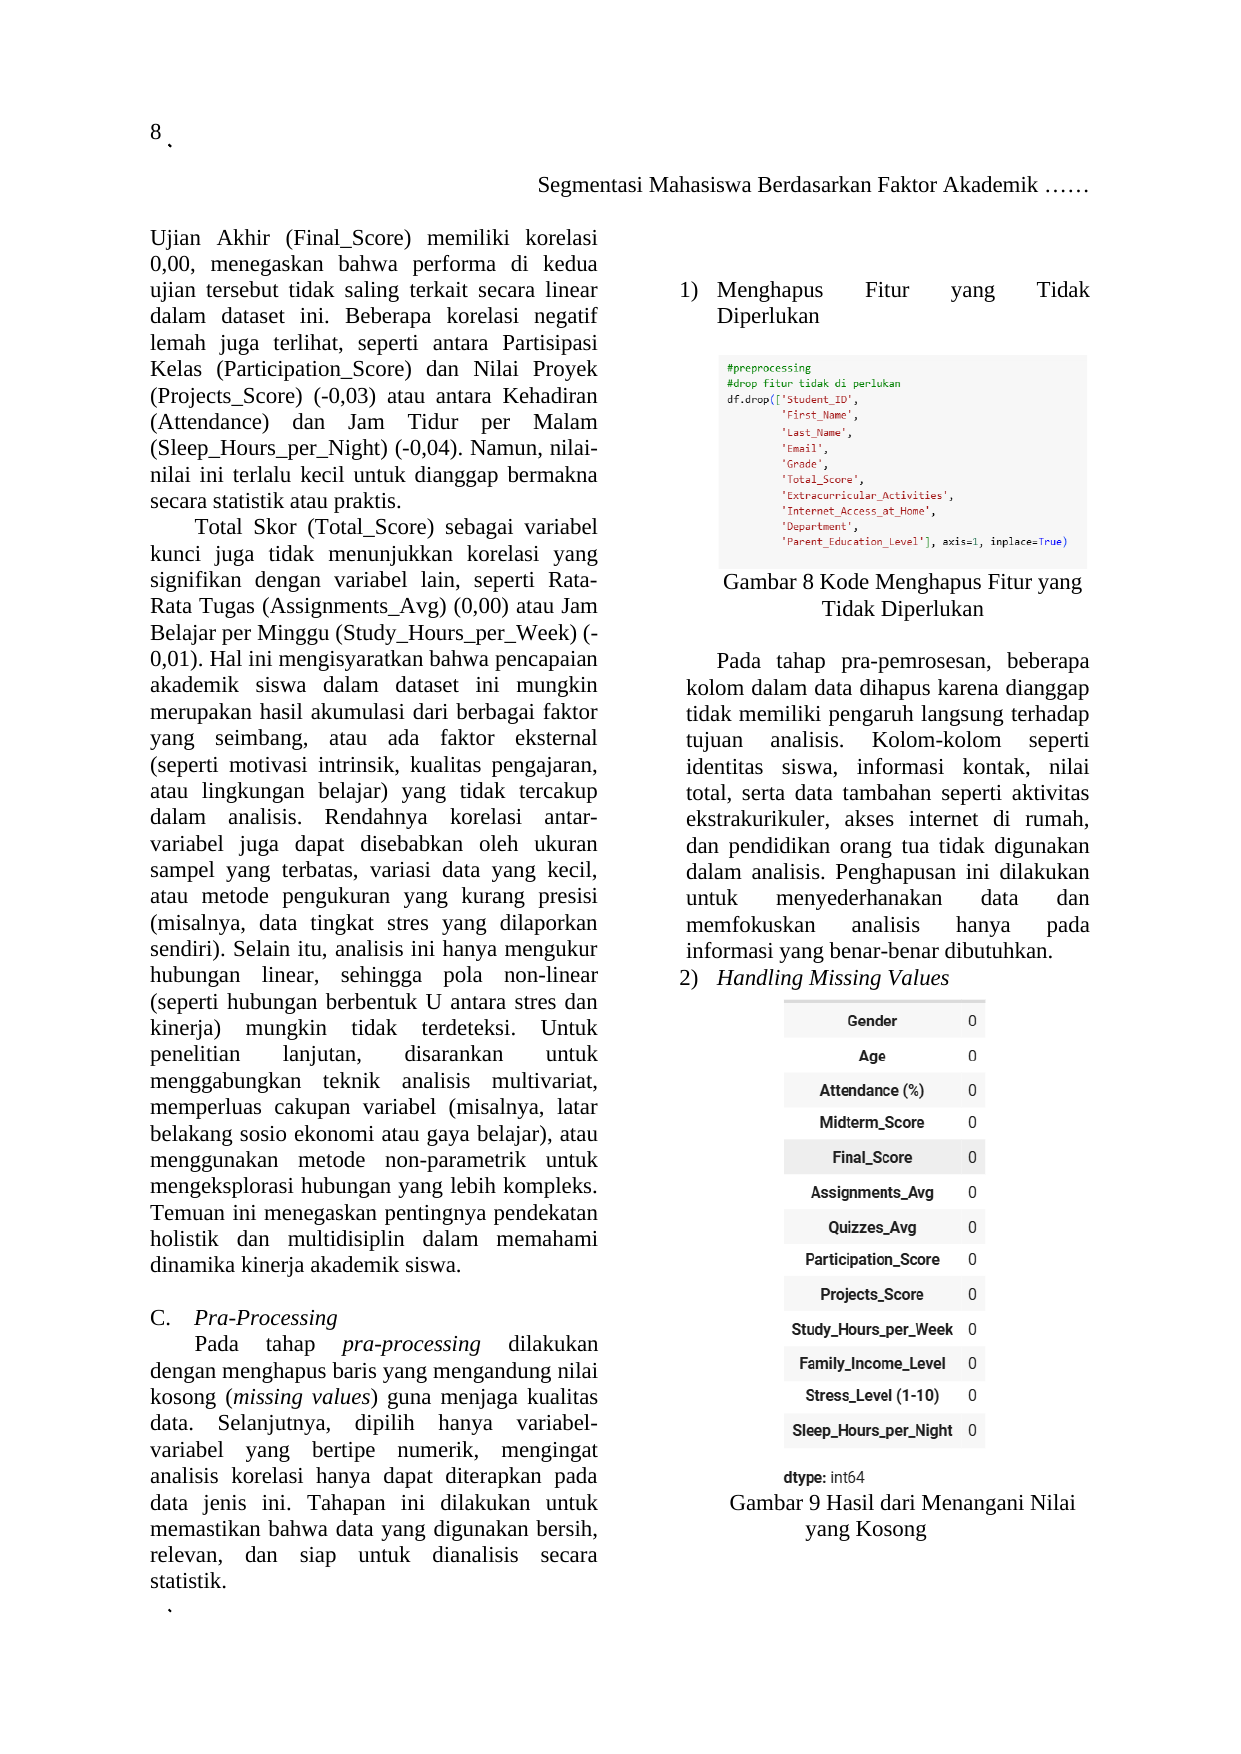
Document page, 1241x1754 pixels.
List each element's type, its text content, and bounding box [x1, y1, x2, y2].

text Total Skor (Total_Score) sebagai variabel kunci juga tidak menunjukkan korelasi yang signifikan dengan variabel lain, seperti Rata-Rata Tugas (Assignments_Avg) (0,00) atau Jam Belajar per Minggu (Study_Hours_per_Week) (-0,01). Hal ini mengisyaratkan bahwa pencapaian akademik siswa dalam dataset ini mungkin merupakan hasil akumulasi dari berbagai faktor yang seimbang, atau ada faktor eksternal (seperti motivasi intrinsik, kualitas pengajaran, atau lingkungan belajar) yang tidak tercakup dalam analisis. Rendahnya korelasi antar-variabel juga dapat disebabkan oleh ukuran sampel yang terbatas, variasi data yang kecil, atau metode pengukuran yang kurang presisi (misalnya, data tingkat stres yang dilaporkan sendiri). Selain itu, analisis ini hanya mengukur hubungan linear, sehingga pola non-linear (seperti hubungan berbentuk U antara stres dan kinerja) mungkin tidak terdeteksi. Untuk penelitian lanjutan, disarankan untuk menggabungkan teknik analisis multivariat, memperluas cakupan variabel (misalnya, latar belakang sosio ekonomi atau gaya belajar), atau menggunakan metode non-parametrik untuk mengeksplorasi hubungan yang lebih kompleks. Temuan ini menegaskan pentingnya pendekatan holistik dan multidisiplin dalam memahami dinamika kinerja akademik siswa. [150, 513, 598, 1278]
text Gambar 9 Hasil dari Menangani Nilai yang Kosong [642, 1489, 1090, 1542]
list Handling Missing Values [679, 963, 1090, 990]
picture [745, 990, 1057, 1489]
text Pada tahap pra-processing dilakukan dengan menghapus baris yang mengandung nilai kosong (missing values) guna menjaga kualitas data. Selanjutnya, dipilih hanya variabel-variabel yang bertipe numerik, mengingat analisis korelasi hanya dapat diterapkan pada data jenis ini. Tahapan ini dilakukan untuk memastikan bahwa data yang digunakan bersih, relevan, dan siap untuk dianalisis secara statistik. [150, 1330, 598, 1594]
text C. Pra-Processing [150, 1304, 598, 1330]
picture [718, 355, 1088, 569]
list Menghapus Fitur yang Tidak Diperlukan [679, 276, 1090, 329]
text Pada tahap pra-pemrosesan, beberapa kolom dalam data dihapus karena dianggap tidak memiliki pengaruh langsung terhadap tujuan analisis. Kolom-kolom seperti identitas siswa, informasi kontak, nilai total, serta data tambahan seperti aktivitas ekstrakurikuler, akses internet di rumah, dan pendidikan orang tua tidak digunakan dalam analisis. Penghapusan ini dilakukan untuk menyederhanakan data dan memfokuskan analisis hanya pada informasi yang benar-benar dibutuhkan. [686, 647, 1090, 963]
